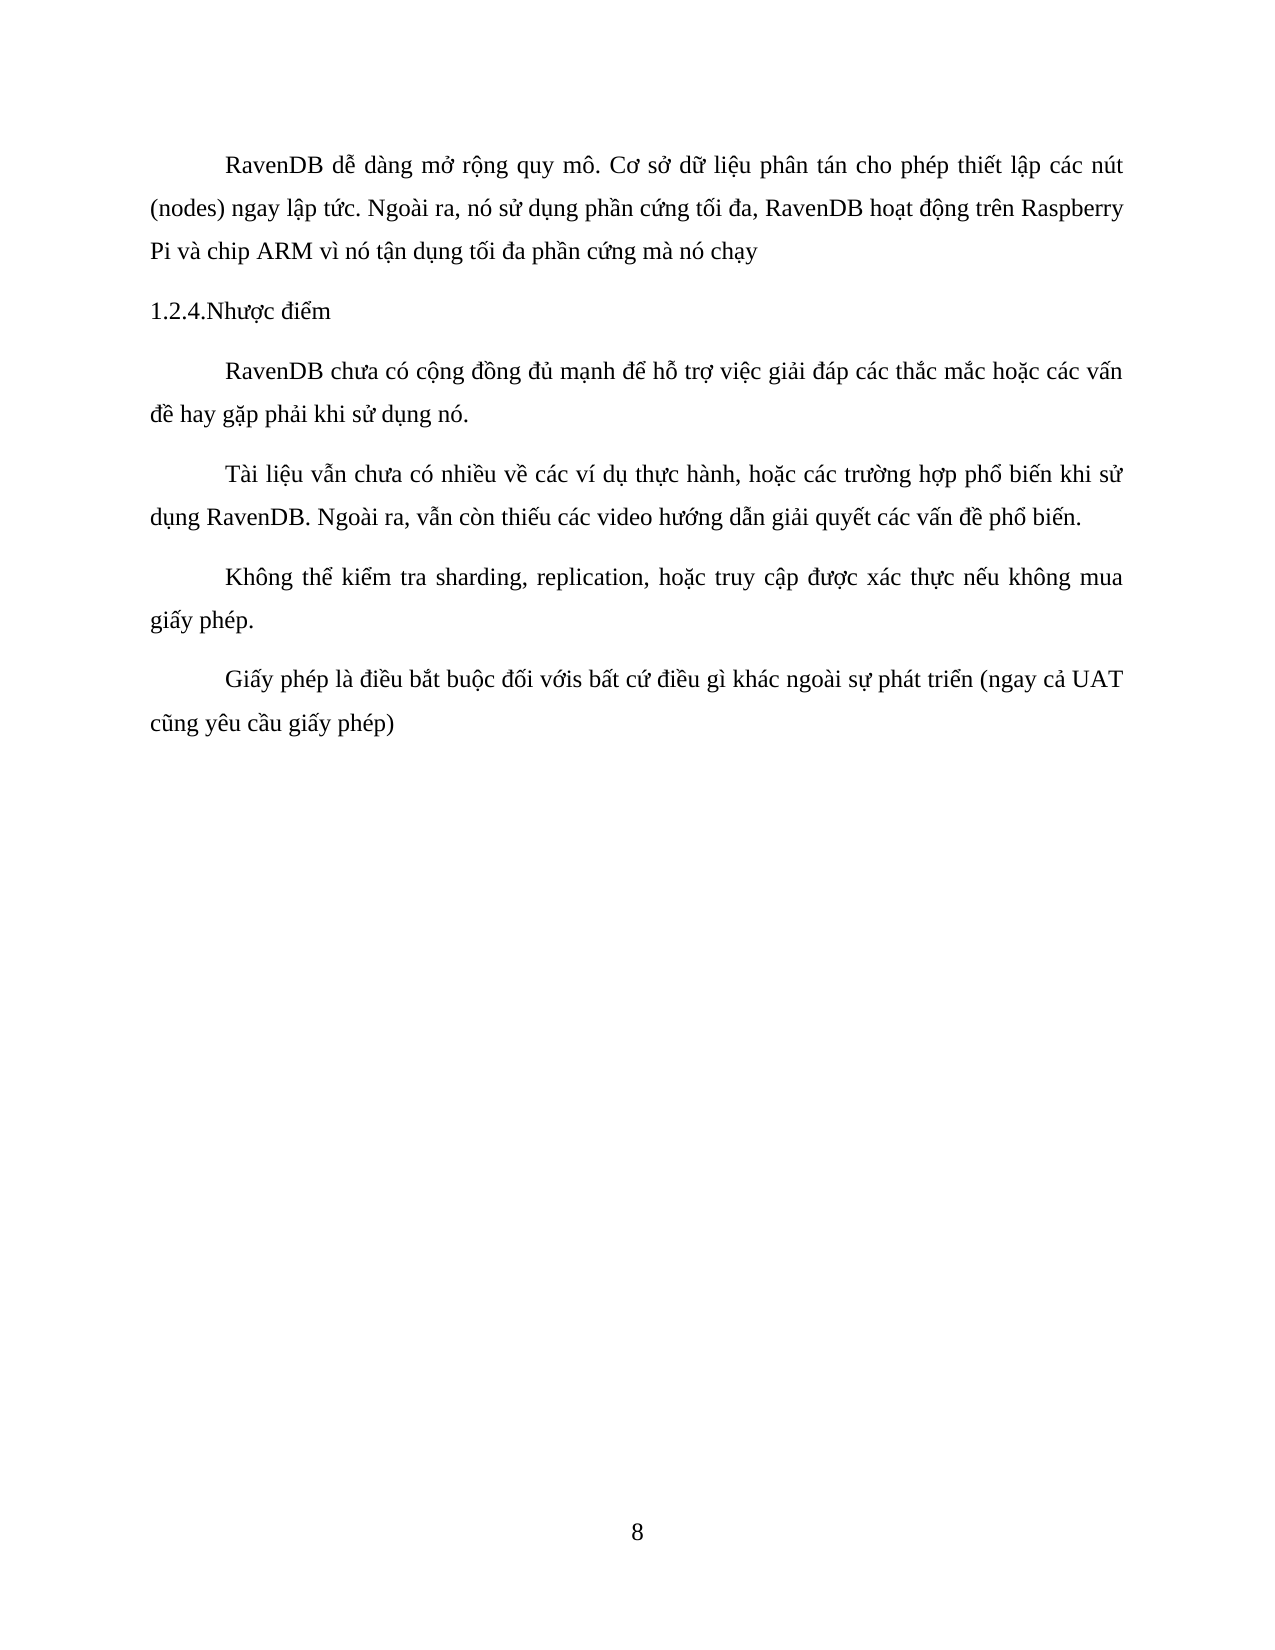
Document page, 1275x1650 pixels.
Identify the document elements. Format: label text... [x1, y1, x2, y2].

text Giấy phép là điều bắt buộc đối vớis bất cứ điều gì khác ngoài sự phát triển (ngay cả UAT cũng yêu cầu giấy phép) [150, 664, 1125, 736]
text Không thể kiểm tra sharding, replication, hoặc truy cập được xác thực nếu không mua giấy phép. [150, 562, 1125, 633]
subtitle 1.2.4.Nhược điểm [150, 296, 1125, 325]
text RavenDB dễ dàng mở rộng quy mô. Cơ sở dữ liệu phân tán cho phép thiết lập các nút (nodes) ngay lập tức. Ngoài ra, nó sử dụng phần cứng tối đa, RavenDB hoạt động trên Raspberry Pi và chip ARM vì nó tận dụng tối đa phần cứng mà nó chạy [150, 150, 1125, 265]
text Tài liệu vẫn chưa có nhiều về các ví dụ thực hành, hoặc các trường hợp phổ biến khi sử dụng RavenDB. Ngoài ra, vẫn còn thiếu các video hướng dẫn giải quyết các vấn đề phổ biến. [150, 459, 1125, 531]
text RavenDB chưa có cộng đồng đủ mạnh để hỗ trợ việc giải đáp các thắc mắc hoặc các vấn đề hay gặp phải khi sử dụng nó. [150, 356, 1125, 428]
